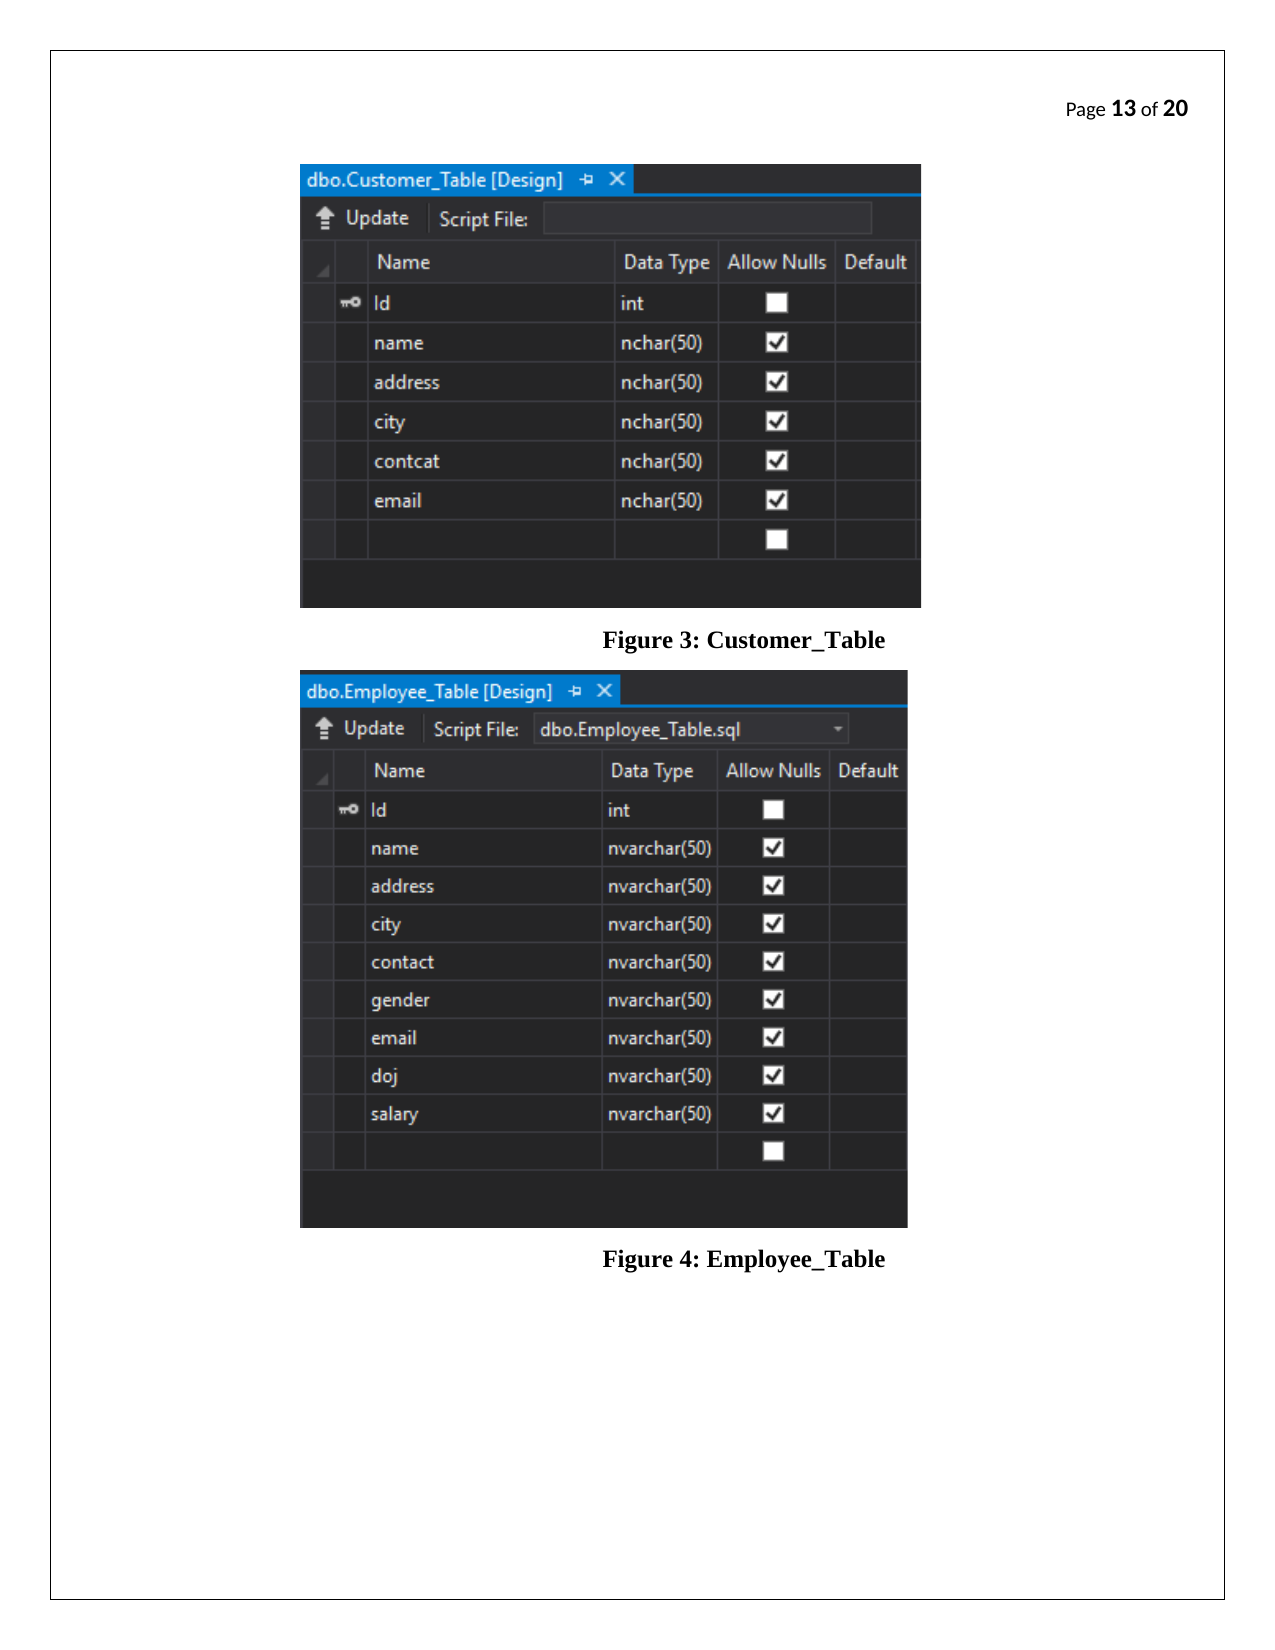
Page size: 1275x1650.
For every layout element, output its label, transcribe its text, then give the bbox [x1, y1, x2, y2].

picture [300, 164, 922, 608]
picture [300, 670, 908, 1228]
text Figure 4: Employee_Table [300, 1244, 1188, 1273]
text Figure 3: Customer_Table [300, 625, 1188, 653]
